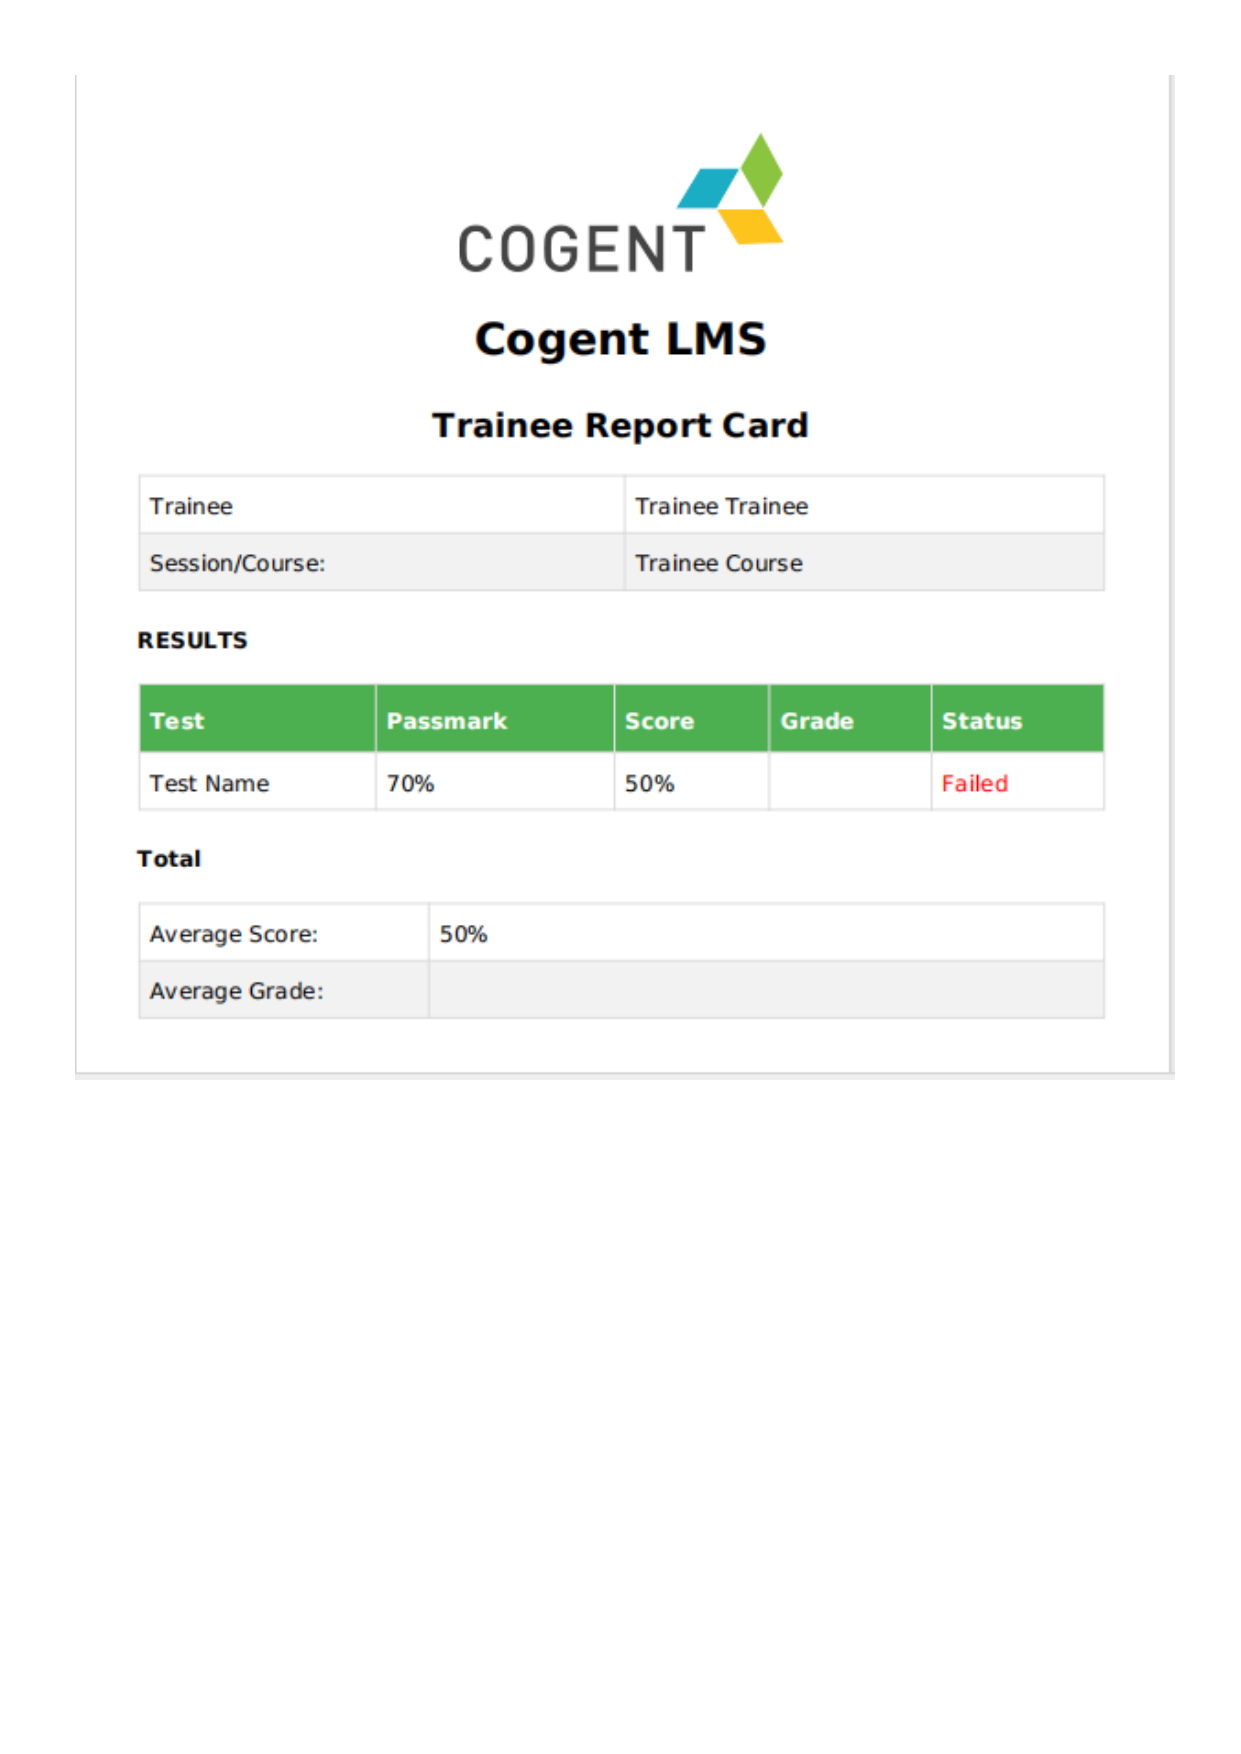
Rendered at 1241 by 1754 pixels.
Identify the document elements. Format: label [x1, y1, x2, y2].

picture [75, 75, 1175, 1080]
